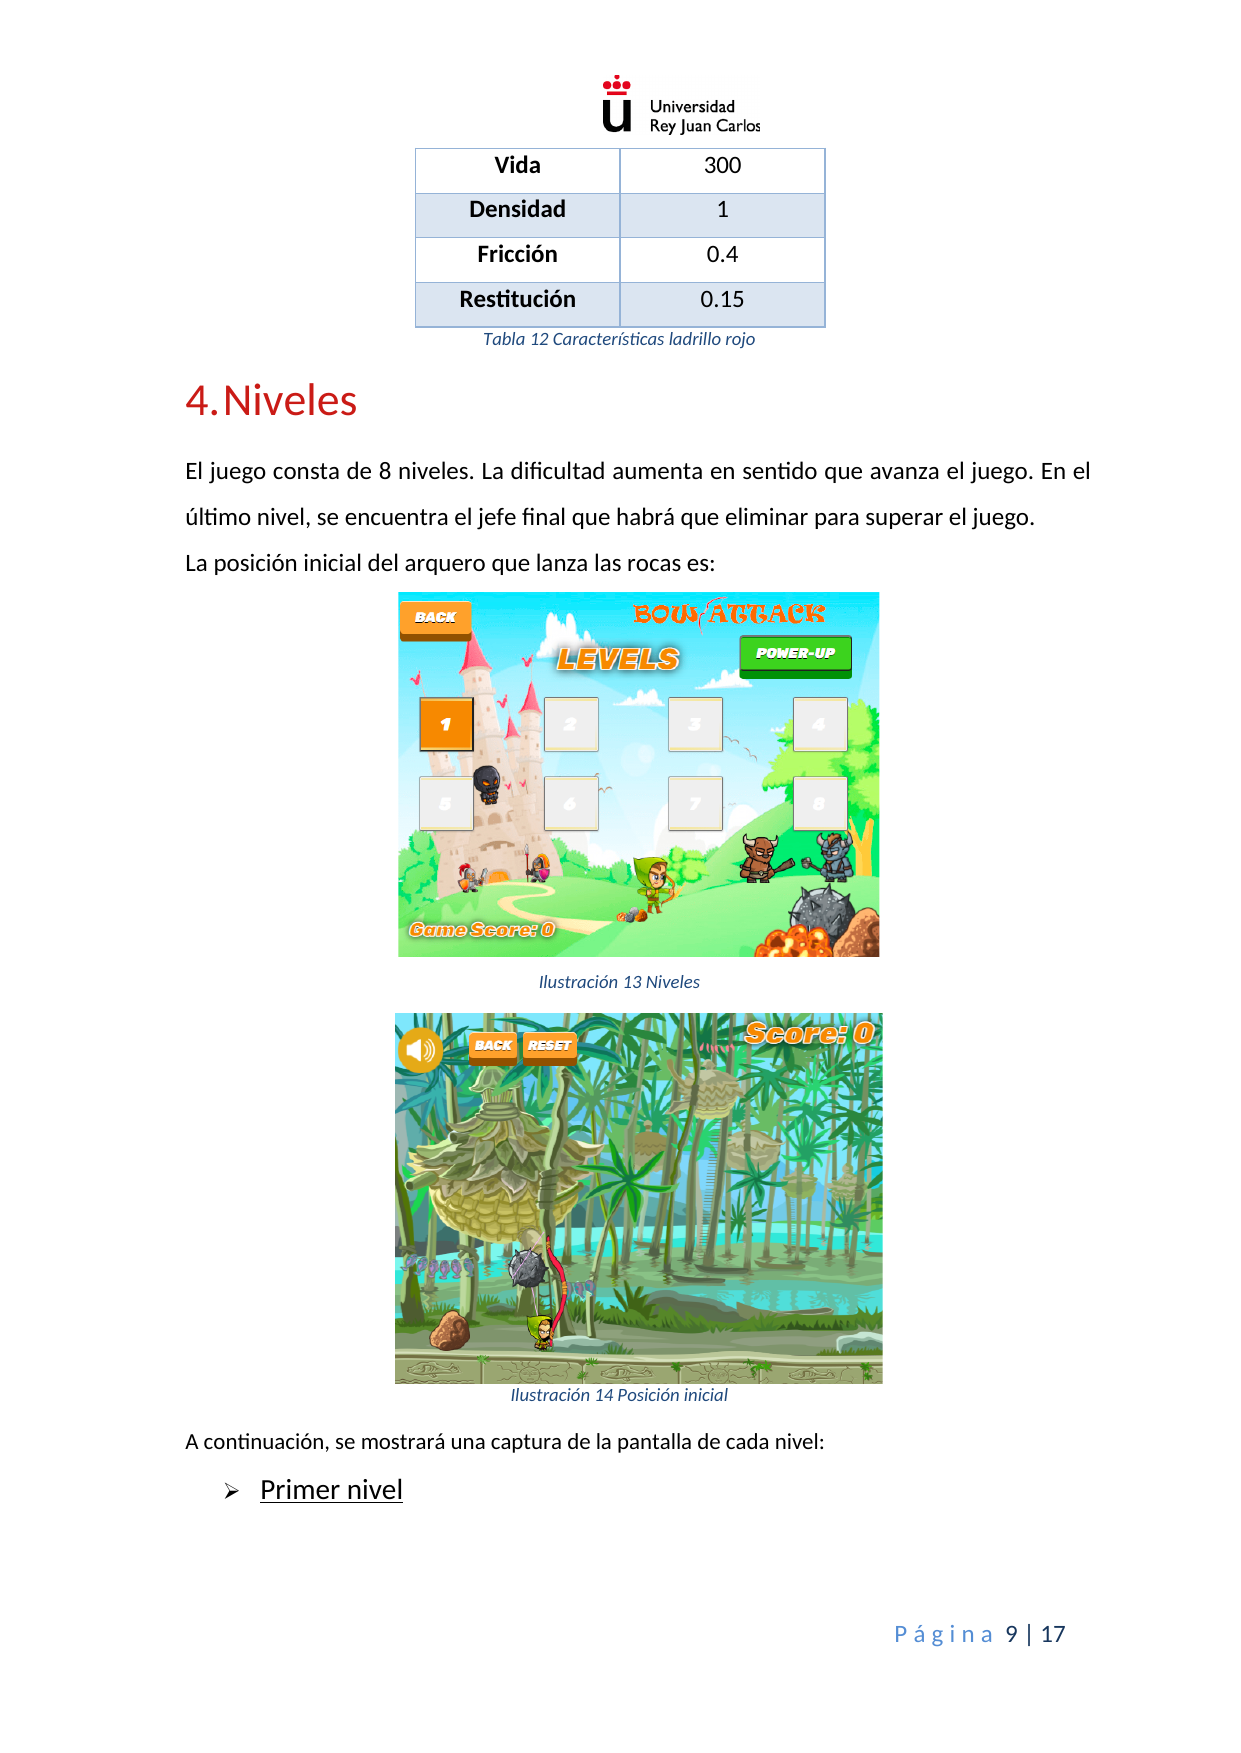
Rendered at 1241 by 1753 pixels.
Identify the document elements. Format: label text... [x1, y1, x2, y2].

picture [398, 592, 880, 957]
text Ilustración 13 Niveles [148, 970, 1092, 993]
picture [395, 1013, 883, 1384]
subtitle Niveles [185, 371, 1092, 427]
text Tabla 12 Características ladrillo rojo [148, 327, 1092, 350]
text Ilustración 14 Posición inicial [148, 1383, 1092, 1406]
table_cell Restitución [416, 283, 619, 326]
picture [603, 75, 760, 135]
table_cell Vida [416, 149, 619, 192]
list Primer nivel [223, 1471, 1092, 1507]
table_cell 0.4 [621, 238, 824, 282]
text A continuación, se mostrará una captura de la pantalla de cada nivel: [185, 1427, 1092, 1455]
table_cell Fricción [416, 238, 619, 282]
table_cell 0.15 [621, 283, 824, 326]
text La posición inicial del arquero que lanza las rocas es: [185, 547, 1092, 577]
table_cell 1 [621, 194, 824, 237]
text El juego consta de 8 niveles. La dificultad aumenta en sentido que avanza el juego. En el último nivel, se encuentra el jefe final que habrá que eliminar para superar el juego. [185, 455, 1092, 531]
table_cell Densidad [416, 194, 619, 237]
table_cell 300 [621, 149, 824, 192]
